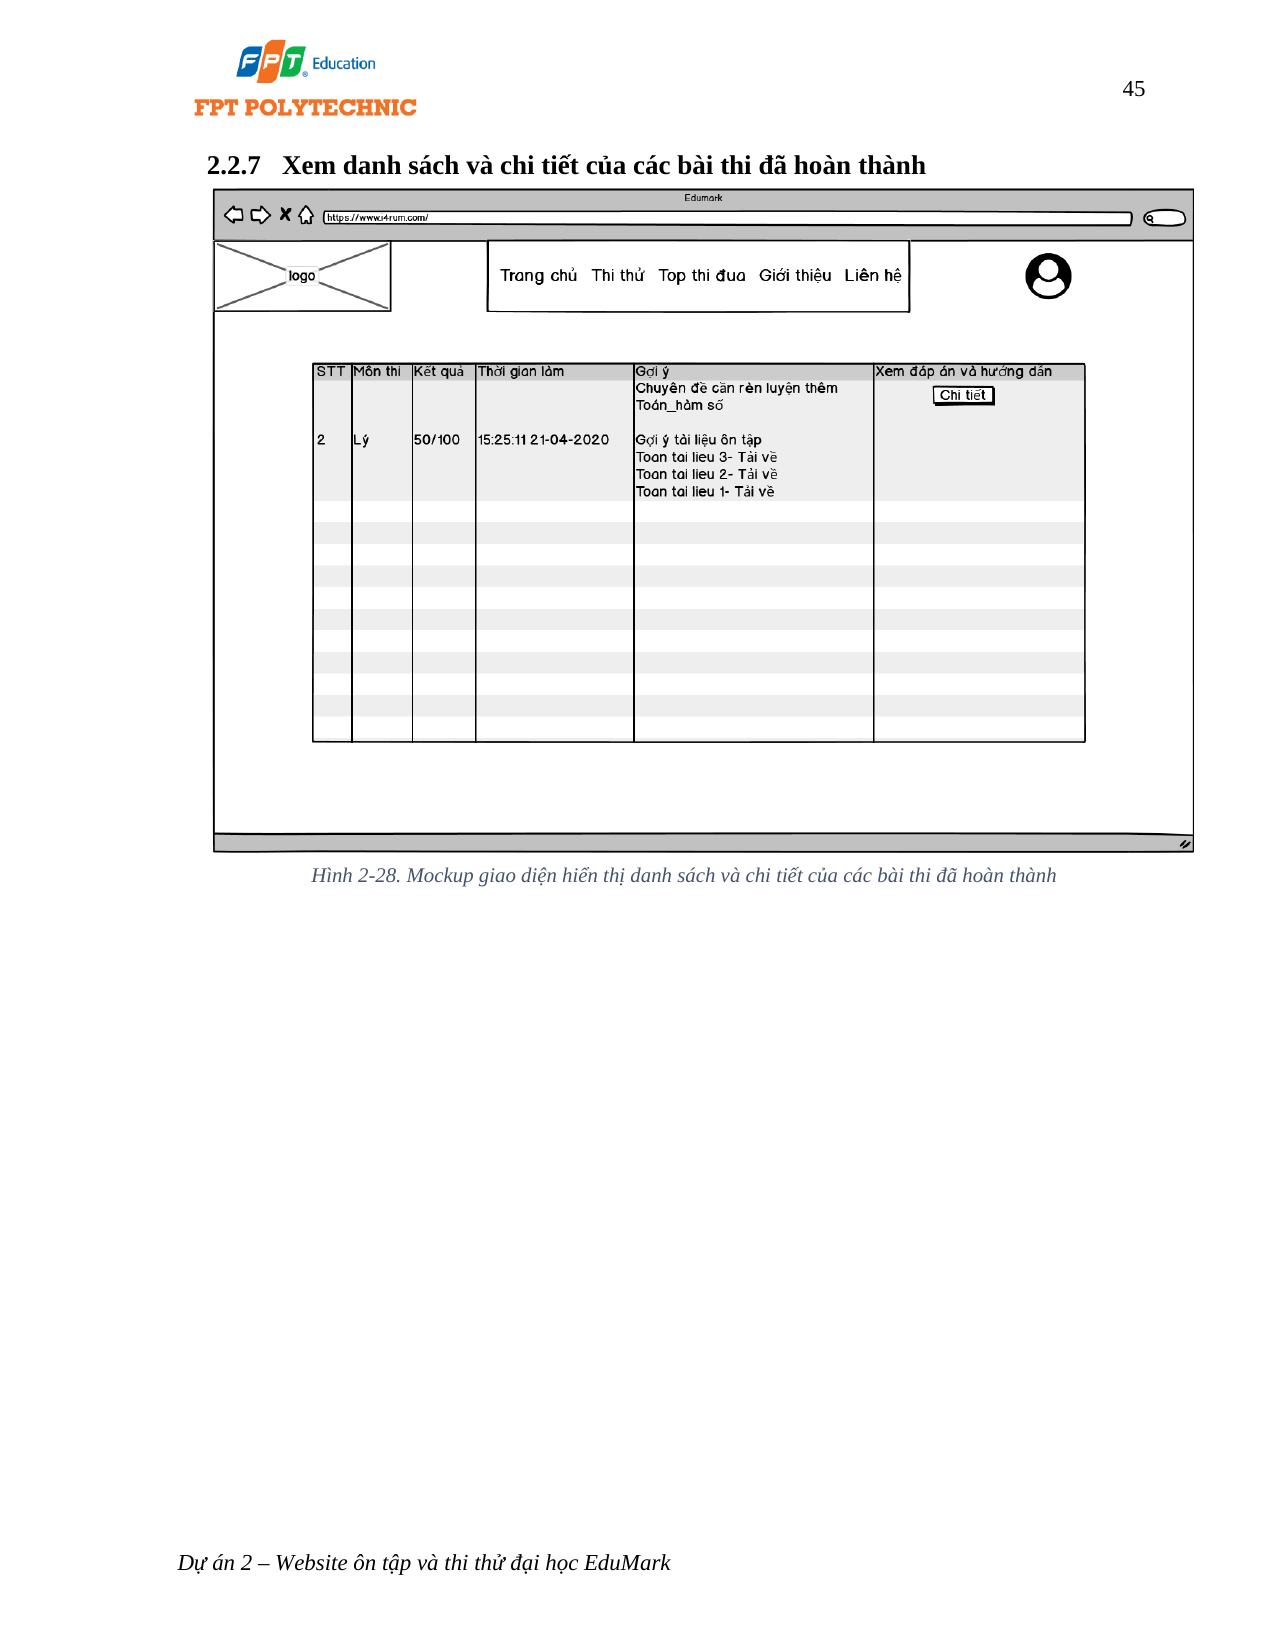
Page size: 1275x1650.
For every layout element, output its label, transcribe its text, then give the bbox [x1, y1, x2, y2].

picture [194, 39, 417, 116]
subtitle Xem danh sách và chi tiết của các bài thi đã hoàn thành [207, 149, 1204, 180]
picture [212, 188, 1194, 853]
